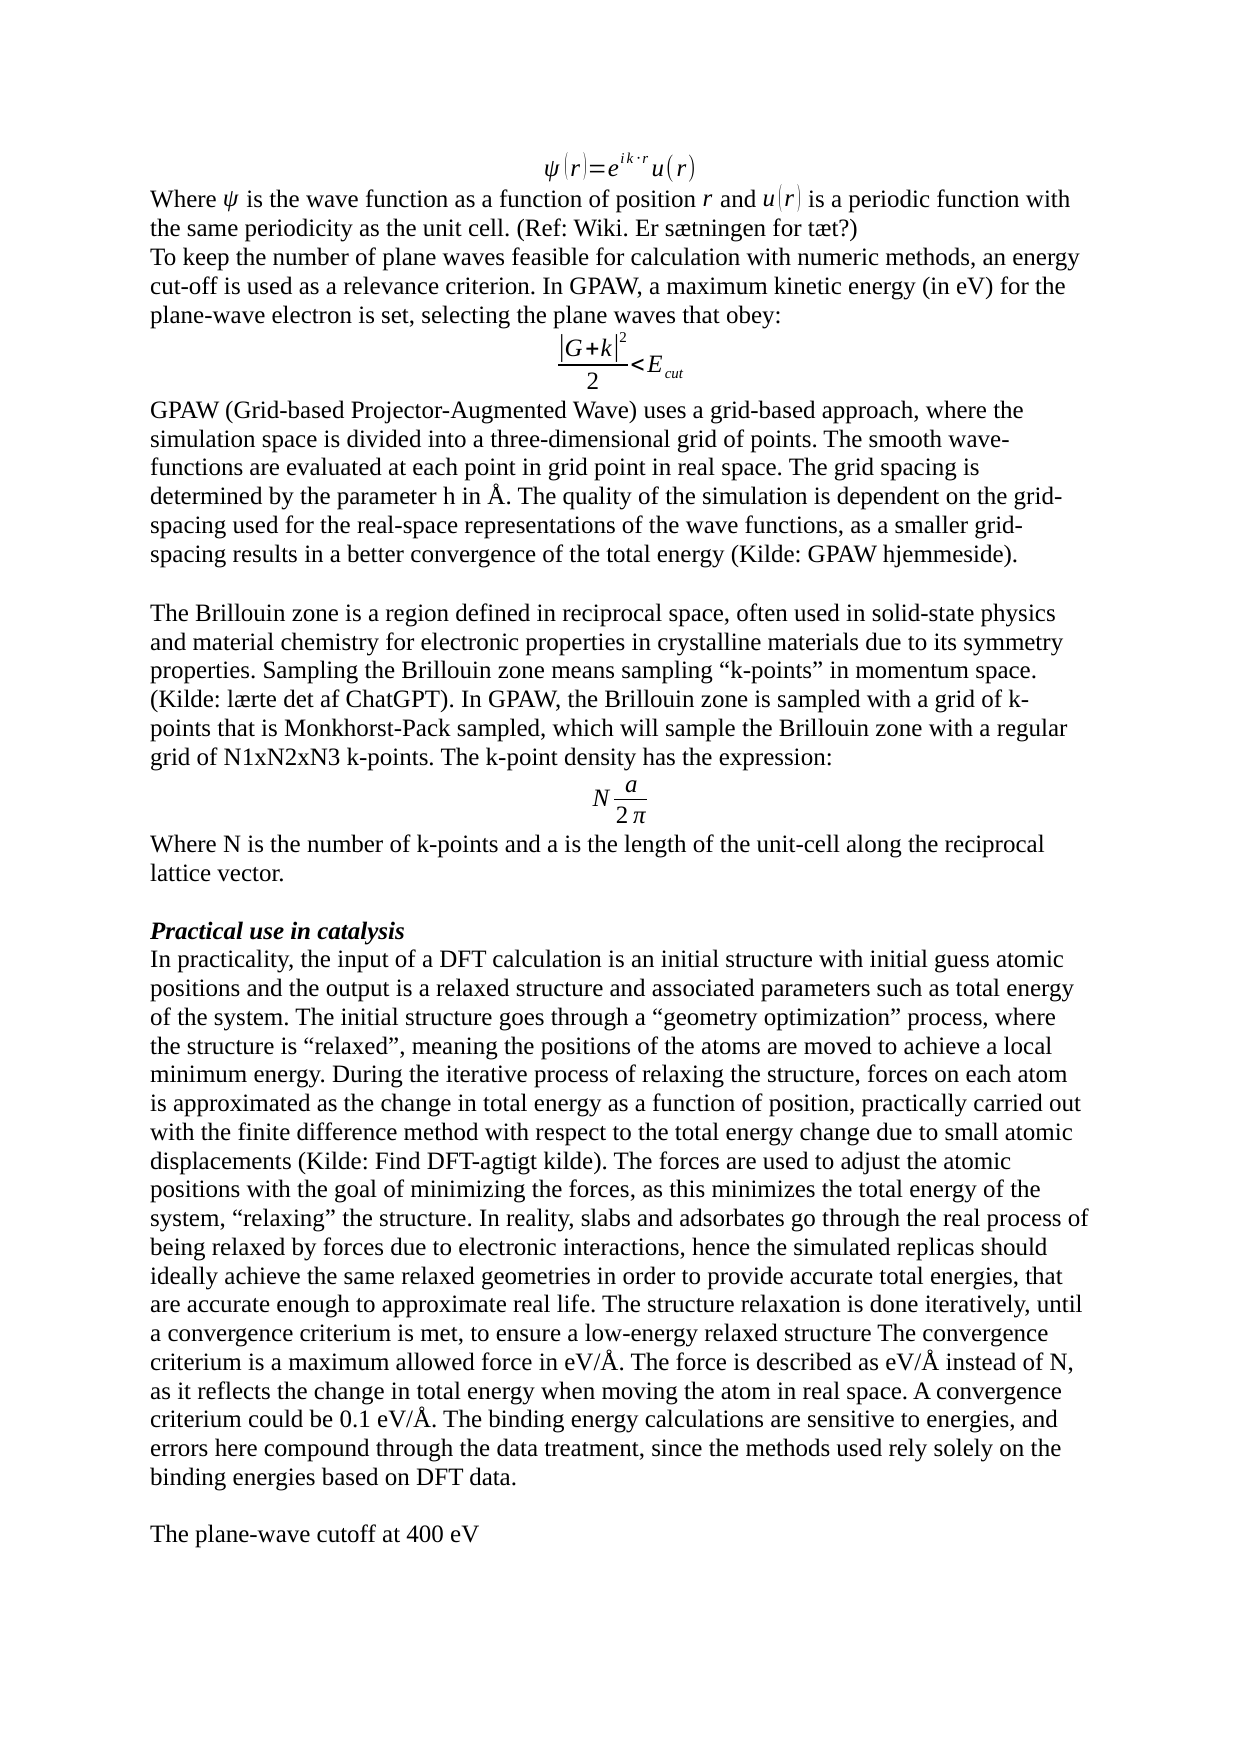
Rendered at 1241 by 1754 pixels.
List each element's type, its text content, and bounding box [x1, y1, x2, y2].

text GPAW (Grid-based Projector-Augmented Wave) uses a grid-based approach, where the simulation space is divided into a three-dimensional grid of points. The smooth wave-functions are evaluated at each point in grid point in real space. The grid spacing is determined by the parameter h in Å. The quality of the simulation is dependent on the grid-spacing used for the real-space representations of the wave functions, as a smaller grid-spacing results in a better convergence of the total energy (Kilde: GPAW hjemmeside). [150, 395, 1090, 567]
text Where is the wave function as a function of position and is a periodic function with the same periodicity as the unit cell. (Ref: Wiki. Er sætningen for tæt?) [150, 183, 1090, 242]
text In practicality, the input of a DFT calculation is an initial structure with initial guess atomic positions and the output is a relaxed structure and associated parameters such as total energy of the system. The initial structure goes through a “geometry optimization” process, where the structure is “relaxed”, meaning the positions of the atoms are moved to achieve a local minimum energy. During the iterative process of relaxing the structure, forces on each atom is approximated as the change in total energy as a function of position, practically carried out with the finite difference method with respect to the total energy change due to small atomic displacements (Kilde: Find DFT-agtigt kilde). The forces are used to adjust the atomic positions with the goal of minimizing the forces, as this minimizes the total energy of the system, “relaxing” the structure. In reality, slabs and adsorbates go through the real process of being relaxed by forces due to electronic interactions, hence the simulated replicas should ideally achieve the same relaxed geometries in order to provide accurate total energies, that are accurate enough to approximate real life. The structure relaxation is done iteratively, until a convergence criterium is met, to ensure a low-energy relaxed structure The convergence criterium is a maximum allowed force in eV/Å. The force is described as eV/Å instead of N, as it reflects the change in total energy when moving the atom in real space. A convergence criterium could be 0.1 eV/Å. The binding energy calculations are sensitive to energies, and errors here compound through the data treatment, since the methods used rely solely on the binding energies based on DFT data. [150, 944, 1090, 1491]
text The Brillouin zone is a region defined in reciprocal space, often used in solid-state physics and material chemistry for electronic properties in crystalline materials due to its symmetry properties. Sampling the Brillouin zone means sampling “k-points” in momentum space. (Kilde: lærte det af ChatGPT). In GPAW, the Brillouin zone is sampled with a grid of k-points that is Monkhorst-Pack sampled, which will sample the Brillouin zone with a regular grid of N1xN2xN3 k-points. The k-point density has the expression: [150, 598, 1090, 771]
text Practical use in catalysis [150, 916, 1090, 944]
text The plane-wave cutoff at 400 eV [150, 1519, 1090, 1548]
text To keep the number of plane waves feasible for calculation with numeric methods, an energy cut-off is used as a relevance criterion. In GPAW, a maximum kinetic energy (in eV) for the plane-wave electron is set, selecting the plane waves that obey: [150, 242, 1090, 328]
text Where N is the number of k-points and a is the length of the unit-cell along the reciprocal lattice vector. [150, 829, 1090, 887]
